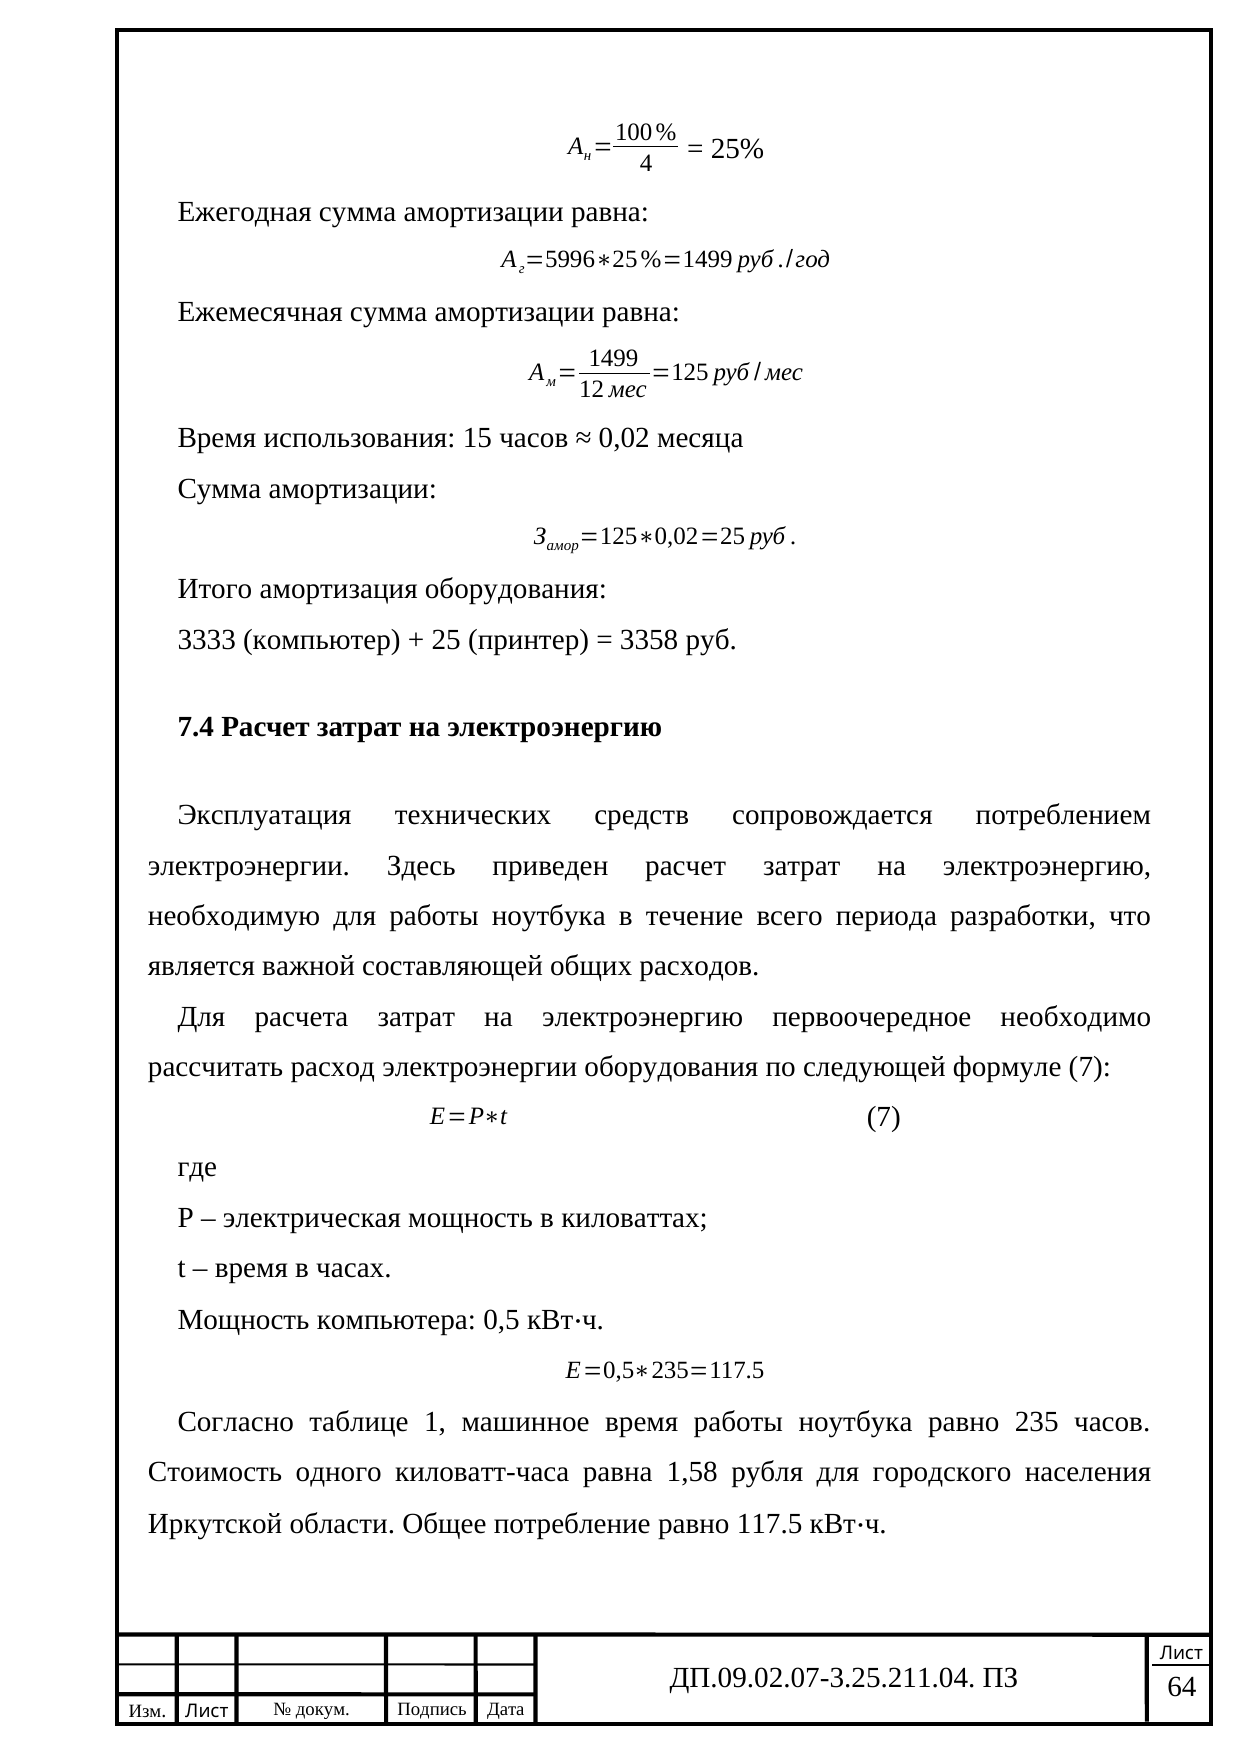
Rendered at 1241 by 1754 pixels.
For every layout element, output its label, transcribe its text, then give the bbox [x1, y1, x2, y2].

text Ежемесячная сумма амортизации равна: [148, 294, 1152, 328]
text 7.4 Расчет затрат на электроэнергию [148, 709, 1181, 743]
text где [148, 1149, 1152, 1183]
text Время использования: 15 часов ≈ 0,02 месяца [148, 421, 1152, 454]
text = 25% [148, 118, 1152, 177]
text 3333 (компьютер) + 25 (принтер) = 3358 руб. [148, 622, 1152, 655]
text Согласно таблице 1, машинное время работы ноутбука равно 235 часов. Стоимость одного киловатт-часа равна 1,58 рубля для городского населения Иркутской области. Общее потребление равно 117.5 кВт⋅ч. [148, 1404, 1152, 1540]
text Мощность компьютера: 0,5 кВт⋅ч. [148, 1301, 1152, 1336]
text (7) [148, 1099, 1152, 1133]
text Ежегодная сумма амортизации равна: [148, 194, 1152, 227]
text Эксплуатация технических средств сопровождается потреблением электроэнергии. Здесь приведен расчет затрат на электроэнергию, необходимую для работы ноутбука в течение всего периода разработки, что является важной составляющей общих расходов. [148, 797, 1152, 982]
text P – электрическая мощность в киловаттах; [148, 1200, 1152, 1233]
text Сумма амортизации: [148, 471, 1152, 504]
text Для расчета затрат на электроэнергию первоочередное необходимо рассчитать расход электроэнергии оборудования по следующей формуле (7): [148, 999, 1152, 1082]
text t – время в часах. [148, 1250, 1152, 1284]
text Итого амортизация оборудования: [148, 571, 1152, 605]
